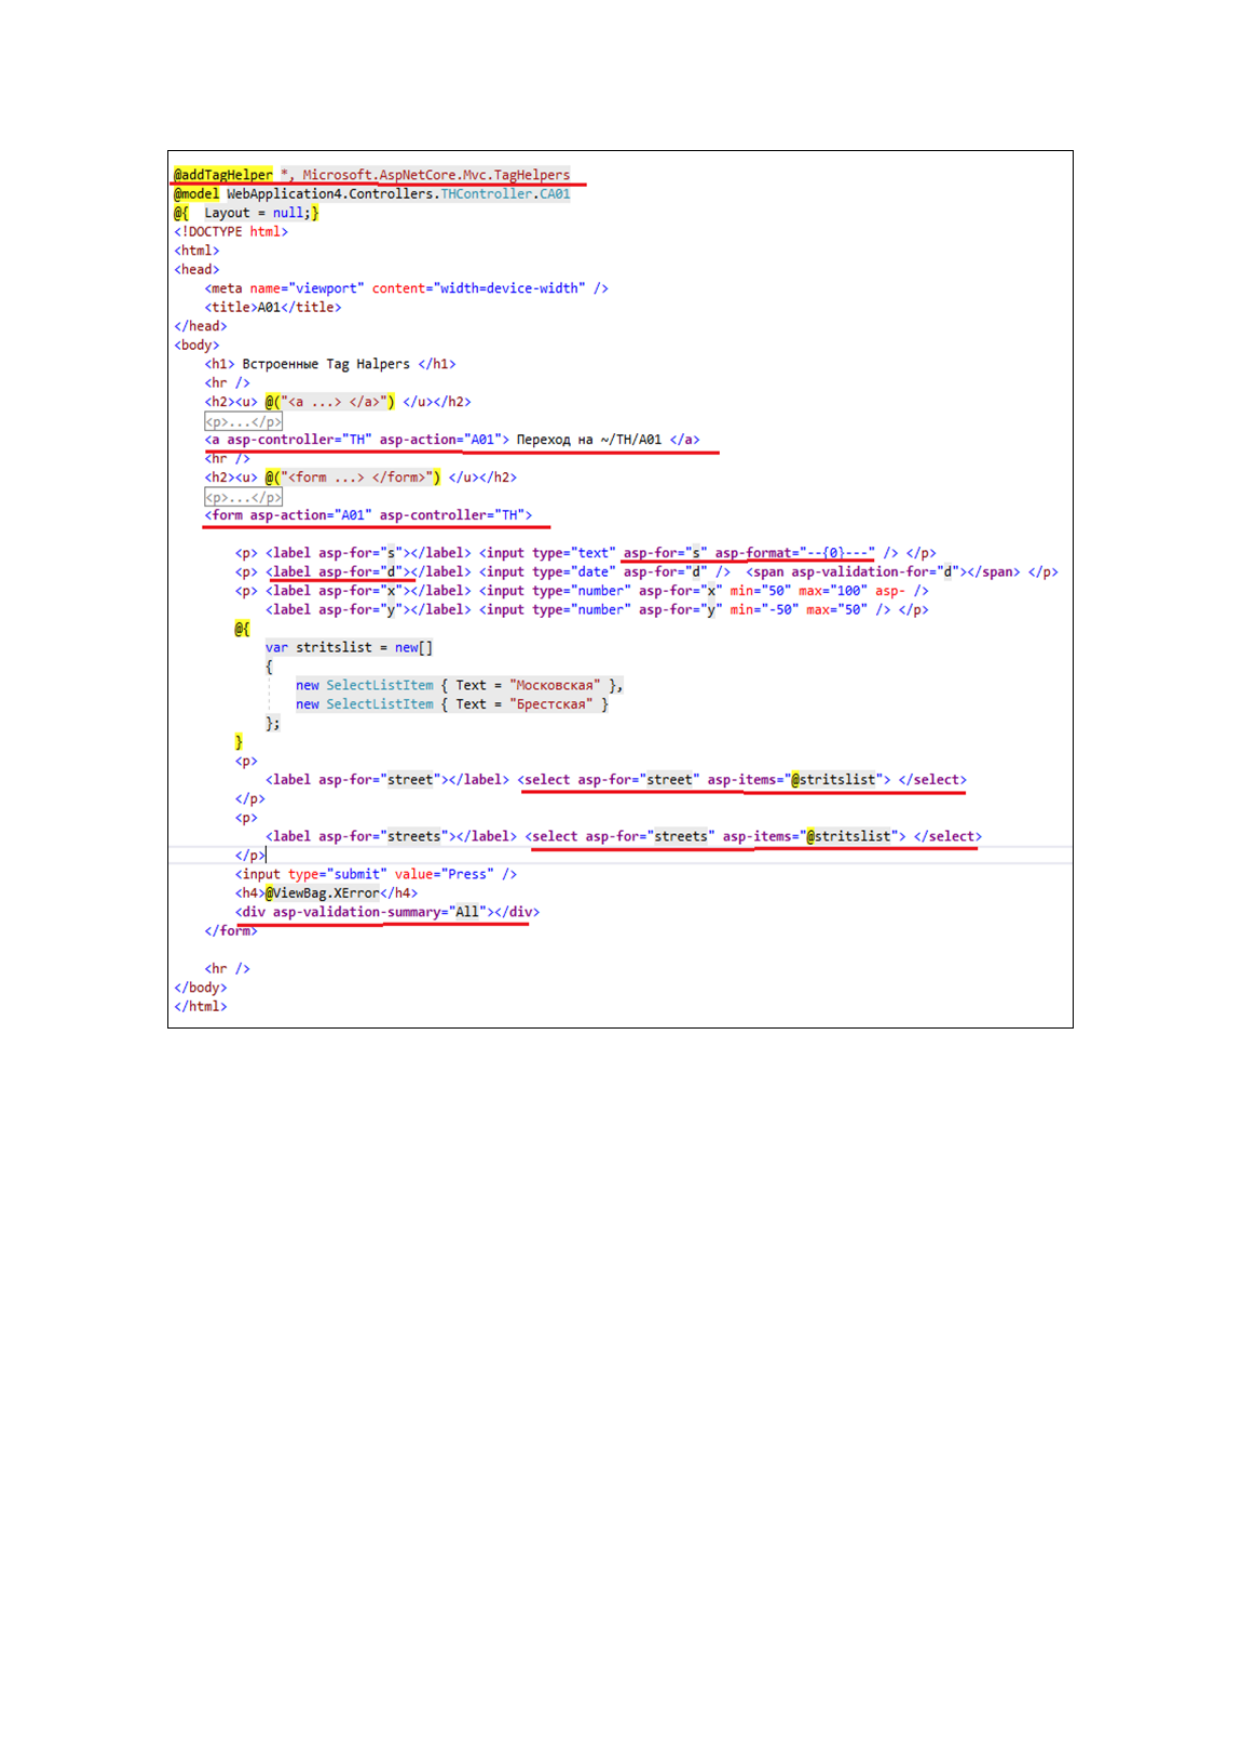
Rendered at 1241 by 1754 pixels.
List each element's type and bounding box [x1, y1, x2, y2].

picture [162, 150, 1090, 1034]
